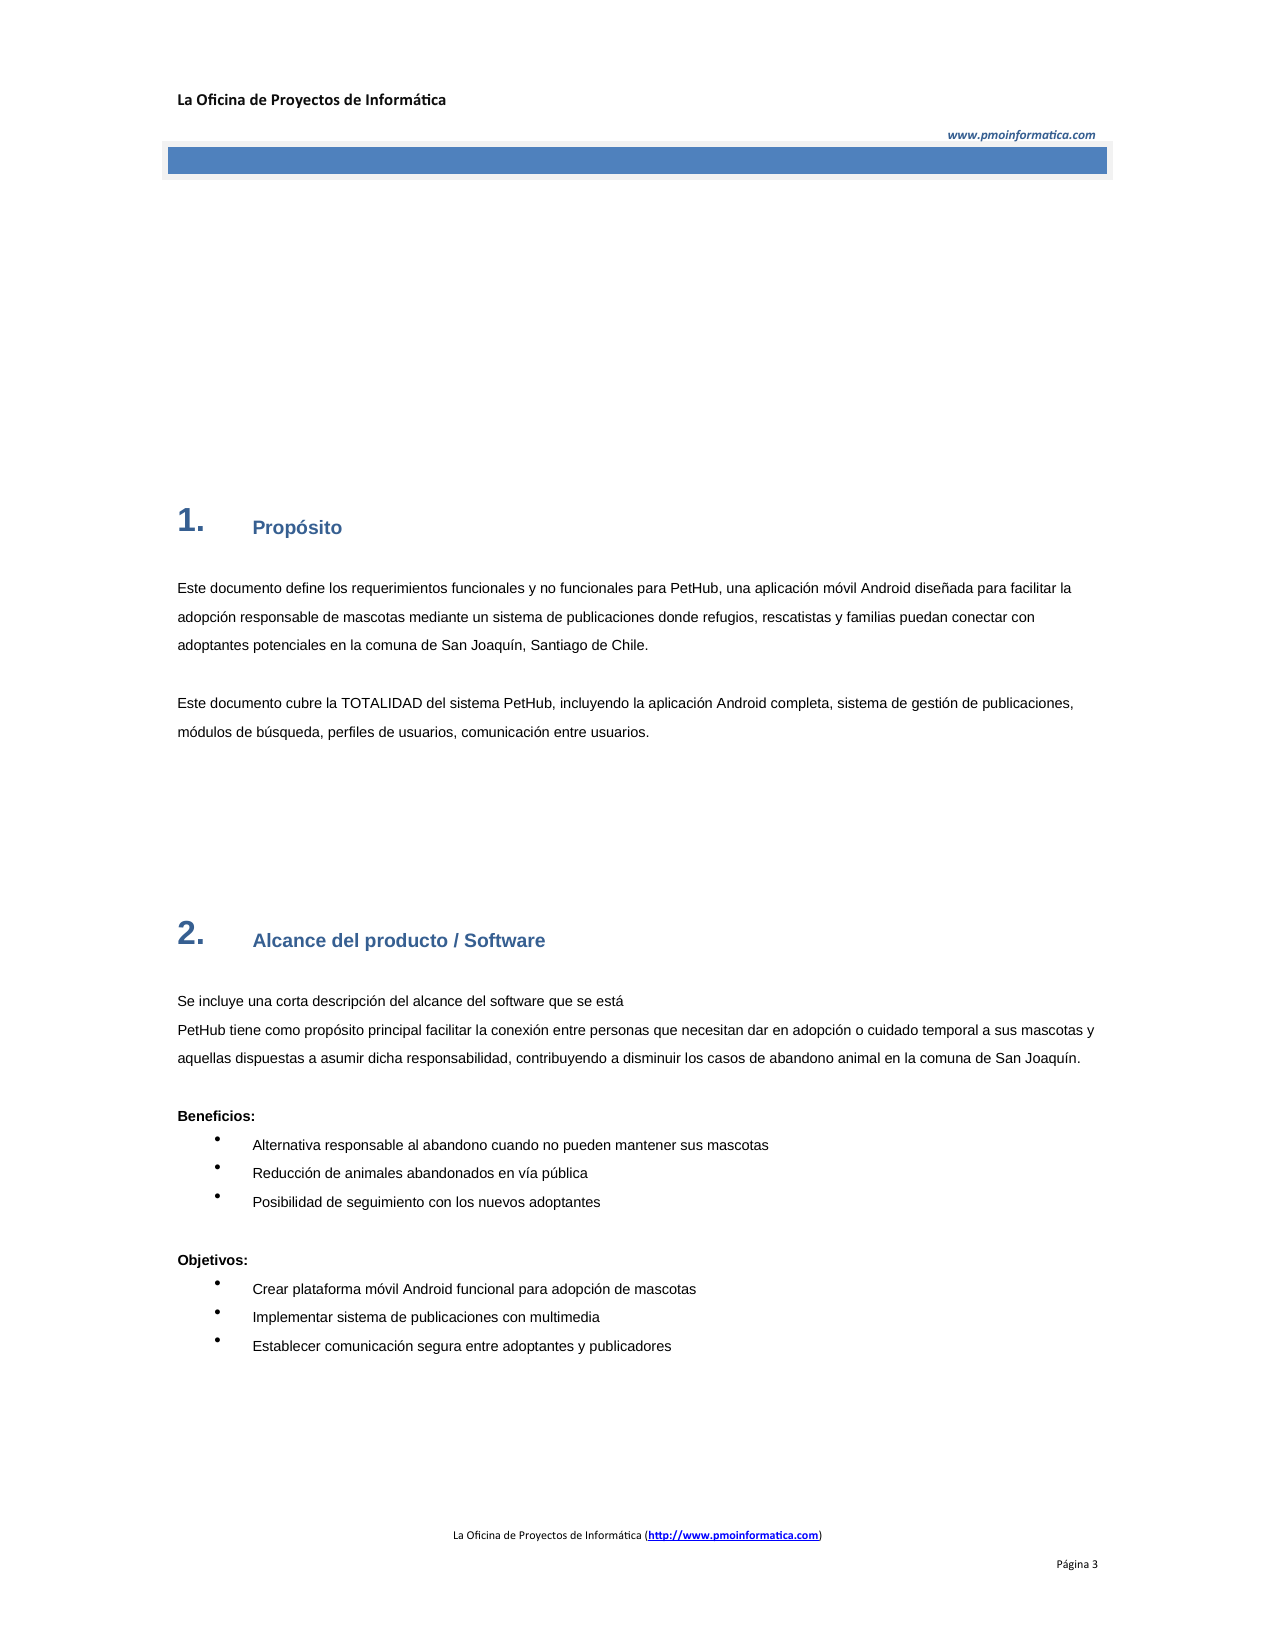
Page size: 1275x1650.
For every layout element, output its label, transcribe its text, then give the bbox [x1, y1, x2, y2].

text PetHub tiene como propósito principal facilitar la conexión entre personas que necesitan dar en adopción o cuidado temporal a sus mascotas y aquellas dispuestas a asumir dicha responsabilidad, contribuyendo a disminuir los casos de abandono animal en la comuna de San Joaquín. [177, 1009, 1098, 1067]
list Posibilidad de seguimiento con los nuevos adoptantes [215, 1182, 1098, 1211]
text Este documento cubre la TOTALIDAD del sistema PetHub, incluyendo la aplicación Android completa, sistema de gestión de publicaciones, módulos de búsqueda, perfiles de usuarios, comunicación entre usuarios. [177, 683, 1098, 740]
list Establecer comunicación segura entre adoptantes y publicadores [215, 1326, 1098, 1355]
list Propósito [177, 500, 1098, 538]
list Reducción de animales abandonados en vía pública [215, 1153, 1098, 1182]
text Objetivos: [177, 1240, 1098, 1268]
list Alcance del producto / Software [177, 913, 1098, 952]
list Implementar sistema de publicaciones con multimedia [215, 1297, 1098, 1326]
list Crear plataforma móvil Android funcional para adopción de mascotas [215, 1268, 1098, 1297]
text Se incluye una corta descripción del alcance del software que se está [177, 981, 1098, 1009]
text Beneficios: [177, 1096, 1098, 1124]
text Este documento define los requerimientos funcionales y no funcionales para PetHub, una aplicación móvil Android diseñada para facilitar la adopción responsable de mascotas mediante un sistema de publicaciones donde refugios, rescatistas y familias puedan conectar con adoptantes potenciales en la comuna de San Joaquín, Santiago de Chile. [177, 568, 1098, 654]
list Alternativa responsable al abandono cuando no pueden mantener sus mascotas [215, 1124, 1098, 1153]
